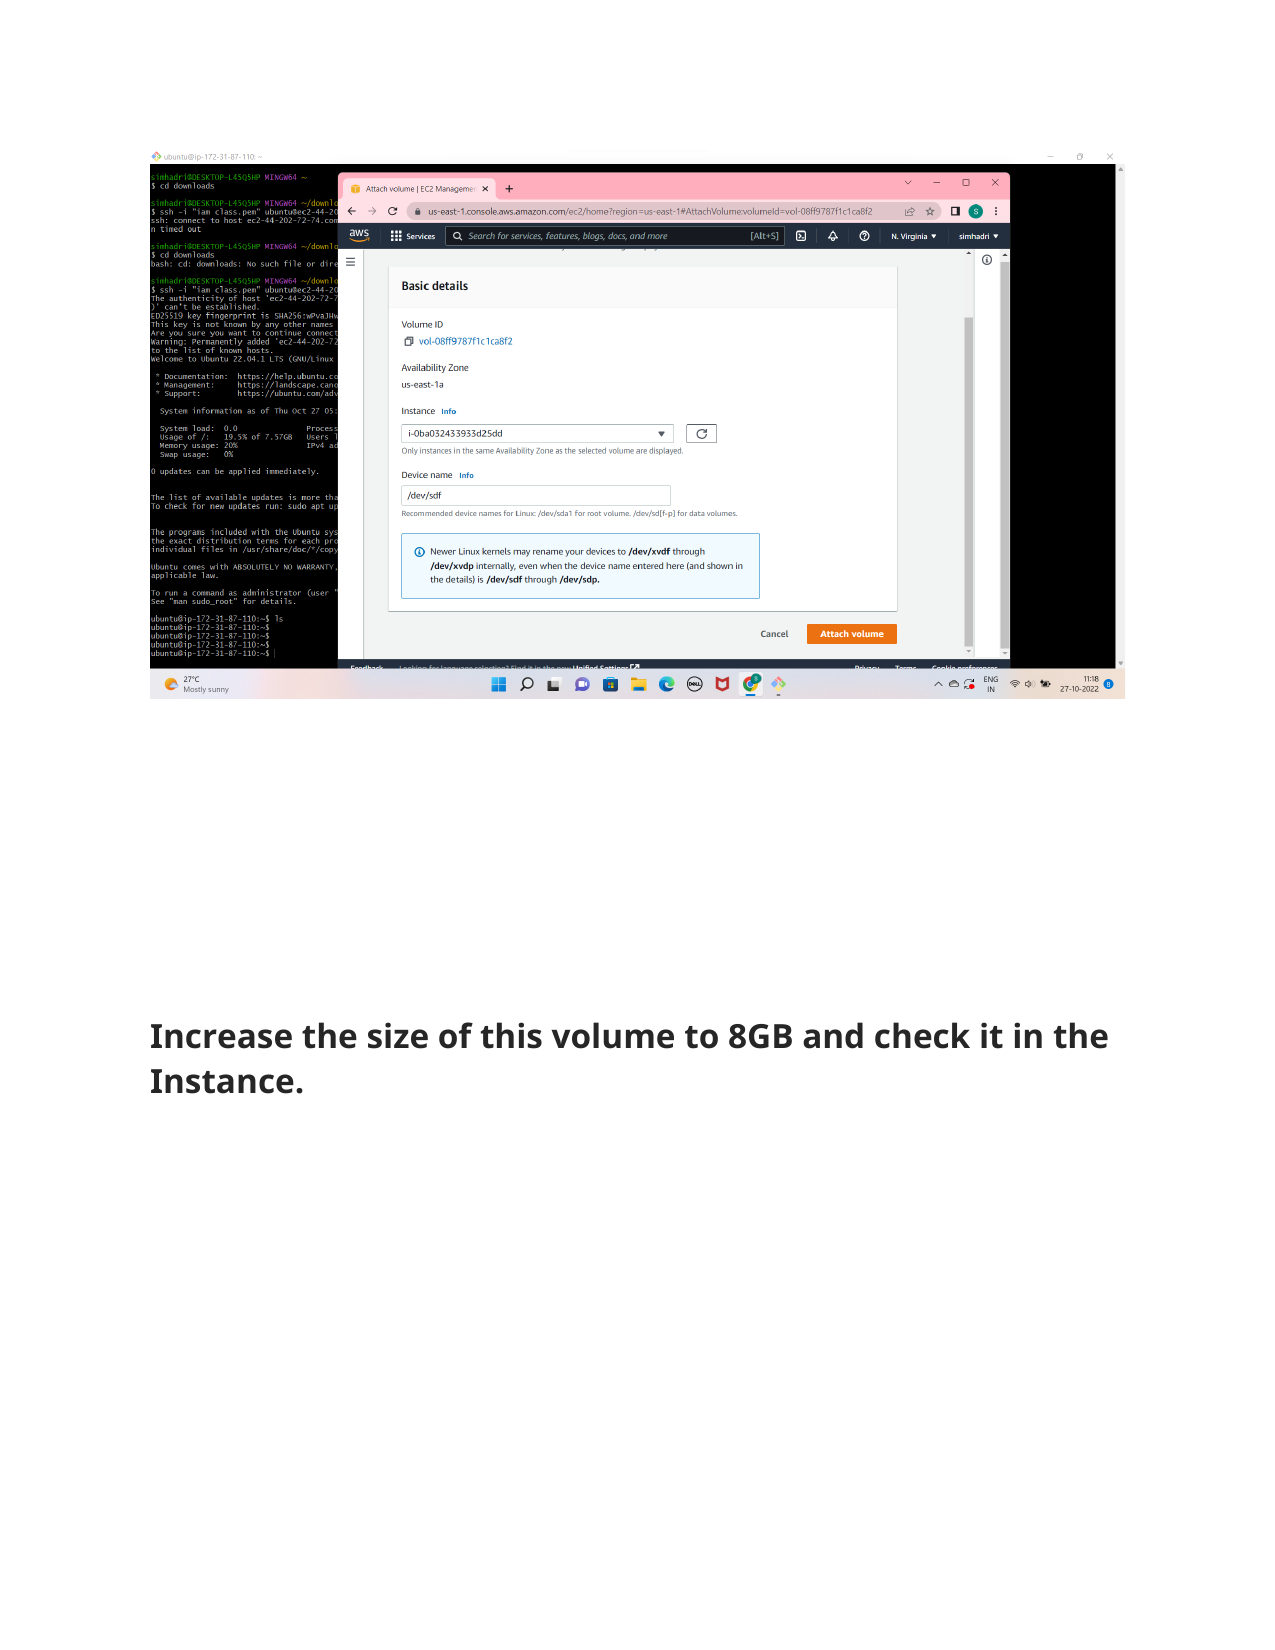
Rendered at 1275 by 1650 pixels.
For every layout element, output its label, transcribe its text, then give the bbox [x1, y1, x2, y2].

text Instance. [150, 1058, 1125, 1103]
picture [150, 150, 1125, 699]
text Increase the size of this volume to 8GB and check it in the [150, 1013, 1125, 1058]
